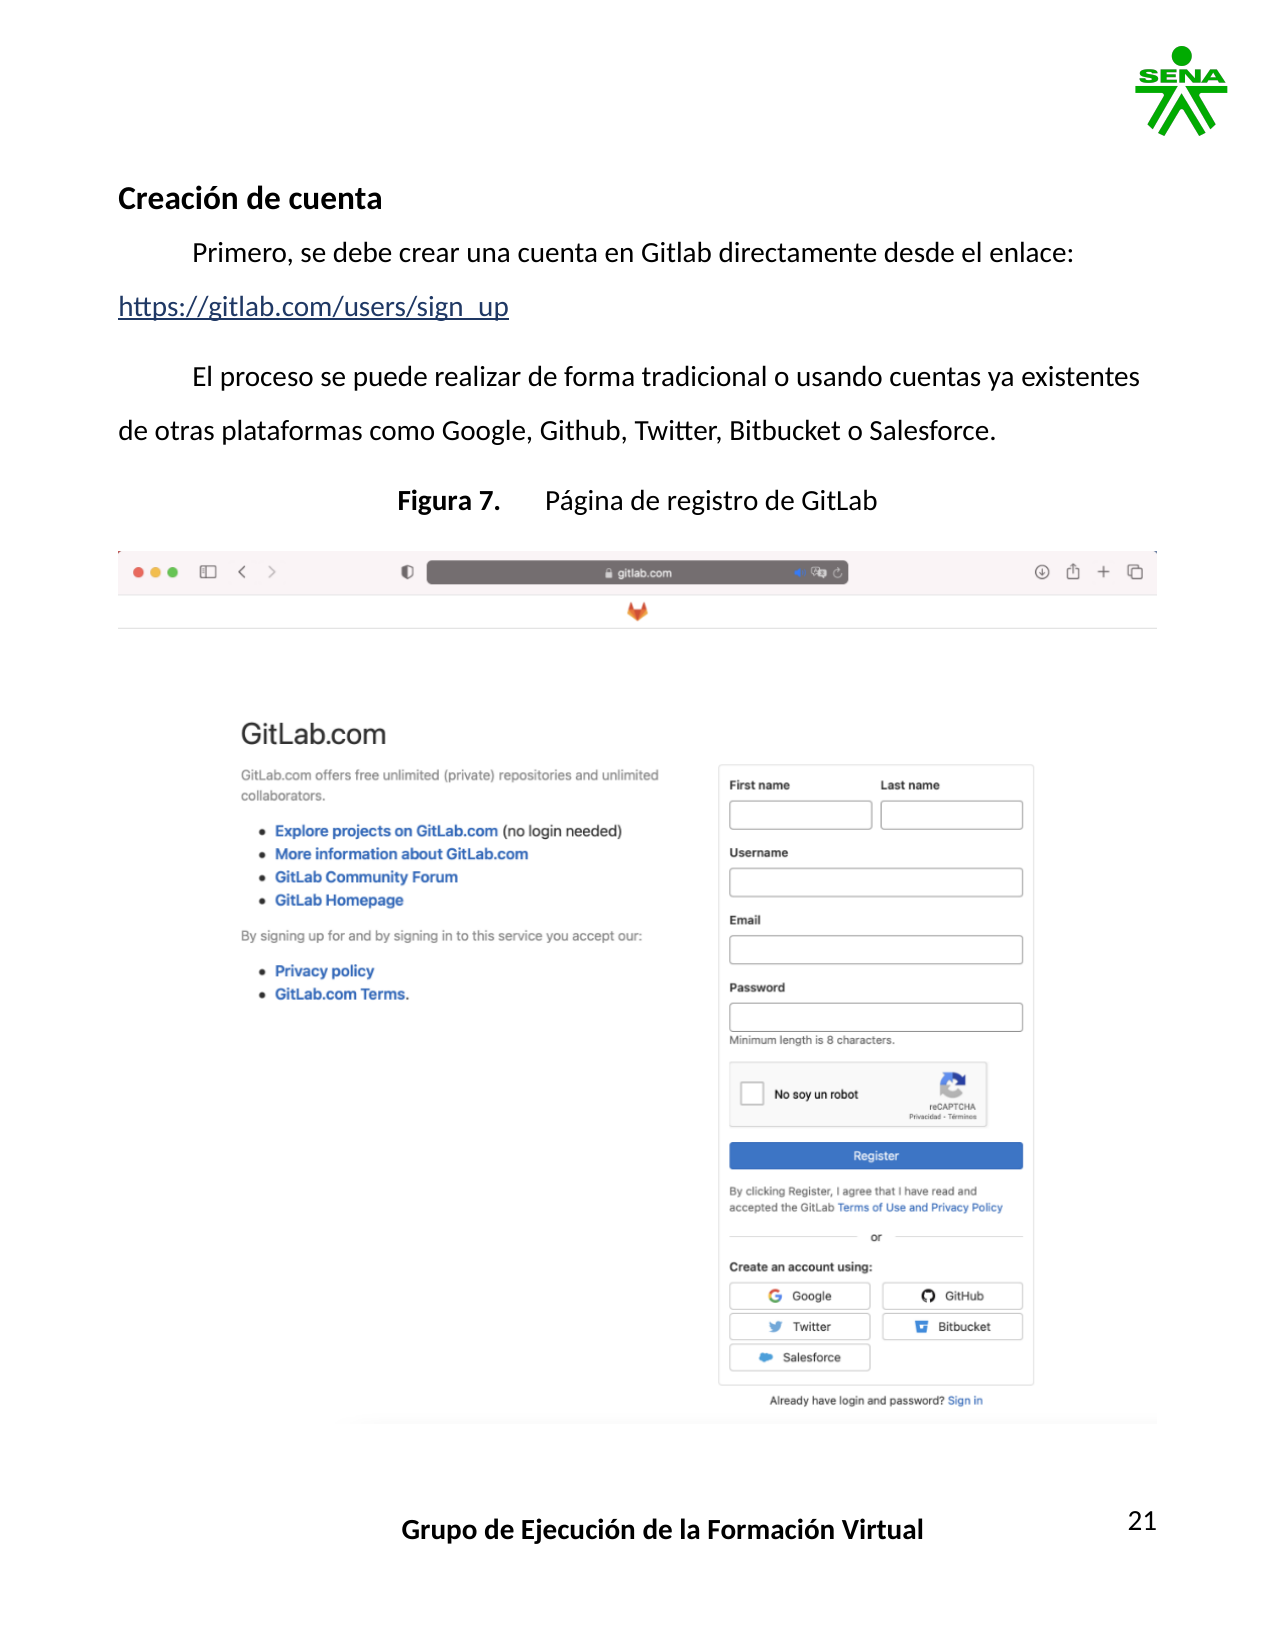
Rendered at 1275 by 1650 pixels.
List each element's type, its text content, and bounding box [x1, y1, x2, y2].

subtitle Creación de cuenta [118, 177, 1157, 218]
text El proceso se puede realizar de forma tradicional o usando cuentas ya existentes de otras plataformas como Google, Github, Twitter, Bitbucket o Salesforce. [118, 358, 1157, 447]
text Primero, se debe crear una cuenta en Gitlab directamente desde el enlace: https://gitlab.com/users/sign_up [118, 234, 1157, 324]
picture [1135, 46, 1228, 136]
text Página de registro de GitLab [118, 482, 1157, 517]
picture [118, 551, 1157, 1424]
